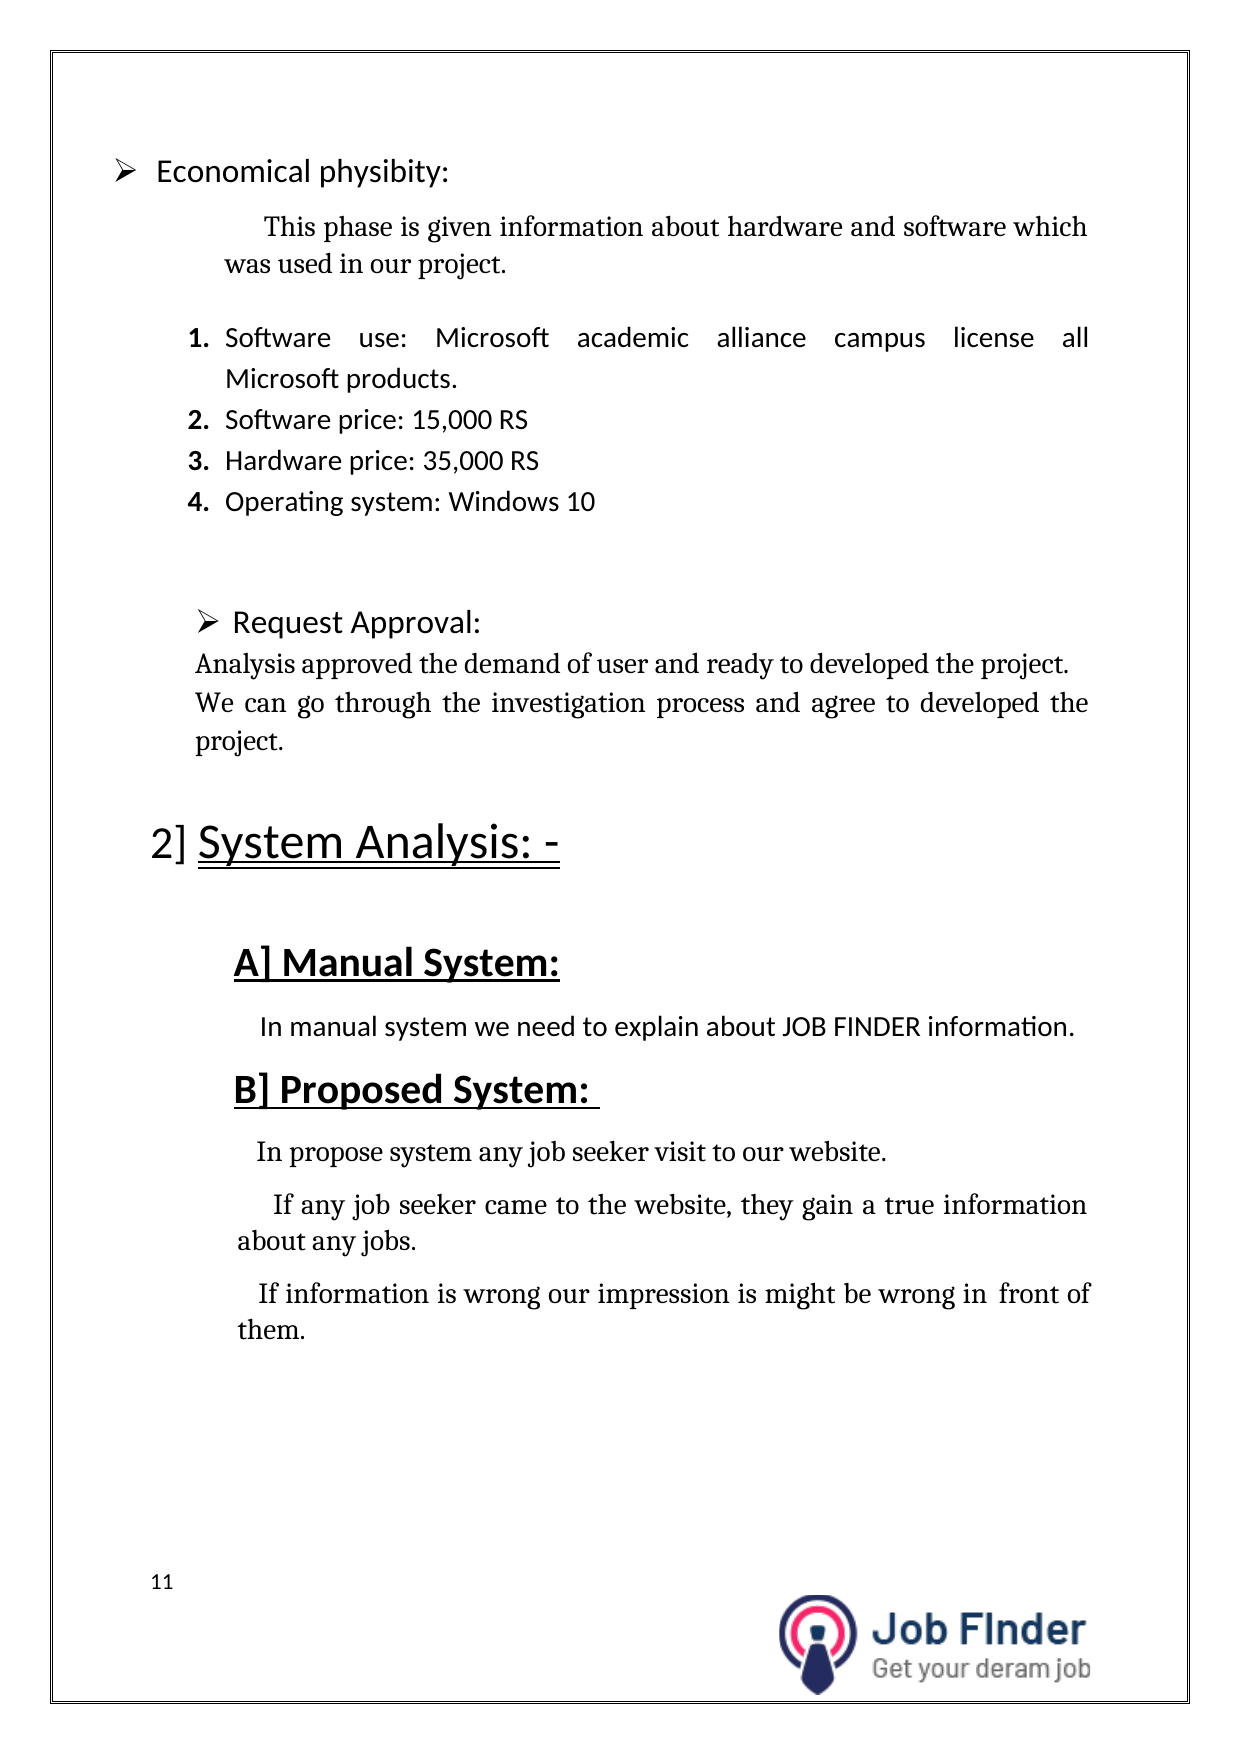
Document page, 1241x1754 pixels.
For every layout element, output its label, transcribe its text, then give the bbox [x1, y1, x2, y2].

list We can go through the investigation process and agree to developed the project. [195, 686, 1090, 758]
picture [779, 1595, 1091, 1695]
list Software use: Microsoft academic alliance campus license all Microsoft products. [187, 319, 1090, 396]
text In propose system any job seeker visit to our website. [150, 1135, 1090, 1168]
text If information is wrong our impression is might be wrong in front of them. [150, 1277, 1090, 1347]
list Operating system: Windows 10 [187, 483, 1090, 518]
list Request Approval: [195, 601, 1090, 641]
text If any job seeker came to the website, they gain a true information about any jobs. [150, 1188, 1090, 1258]
list Hardware price: 35,000 RS [187, 442, 1090, 477]
list This phase is given information about hardware and software which was used in our project. [225, 211, 1090, 280]
text In manual system we need to explain about JOB FINDER information. [150, 1008, 1090, 1043]
text A] Manual System: [150, 936, 1090, 987]
list Software price: 15,000 RS [187, 401, 1090, 437]
list Economical physibity: [112, 150, 1090, 191]
list System Analysis: - [150, 810, 1090, 871]
text B] Proposed System: [150, 1063, 1090, 1114]
list Analysis approved the demand of user and ready to developed the project. [195, 647, 1090, 681]
